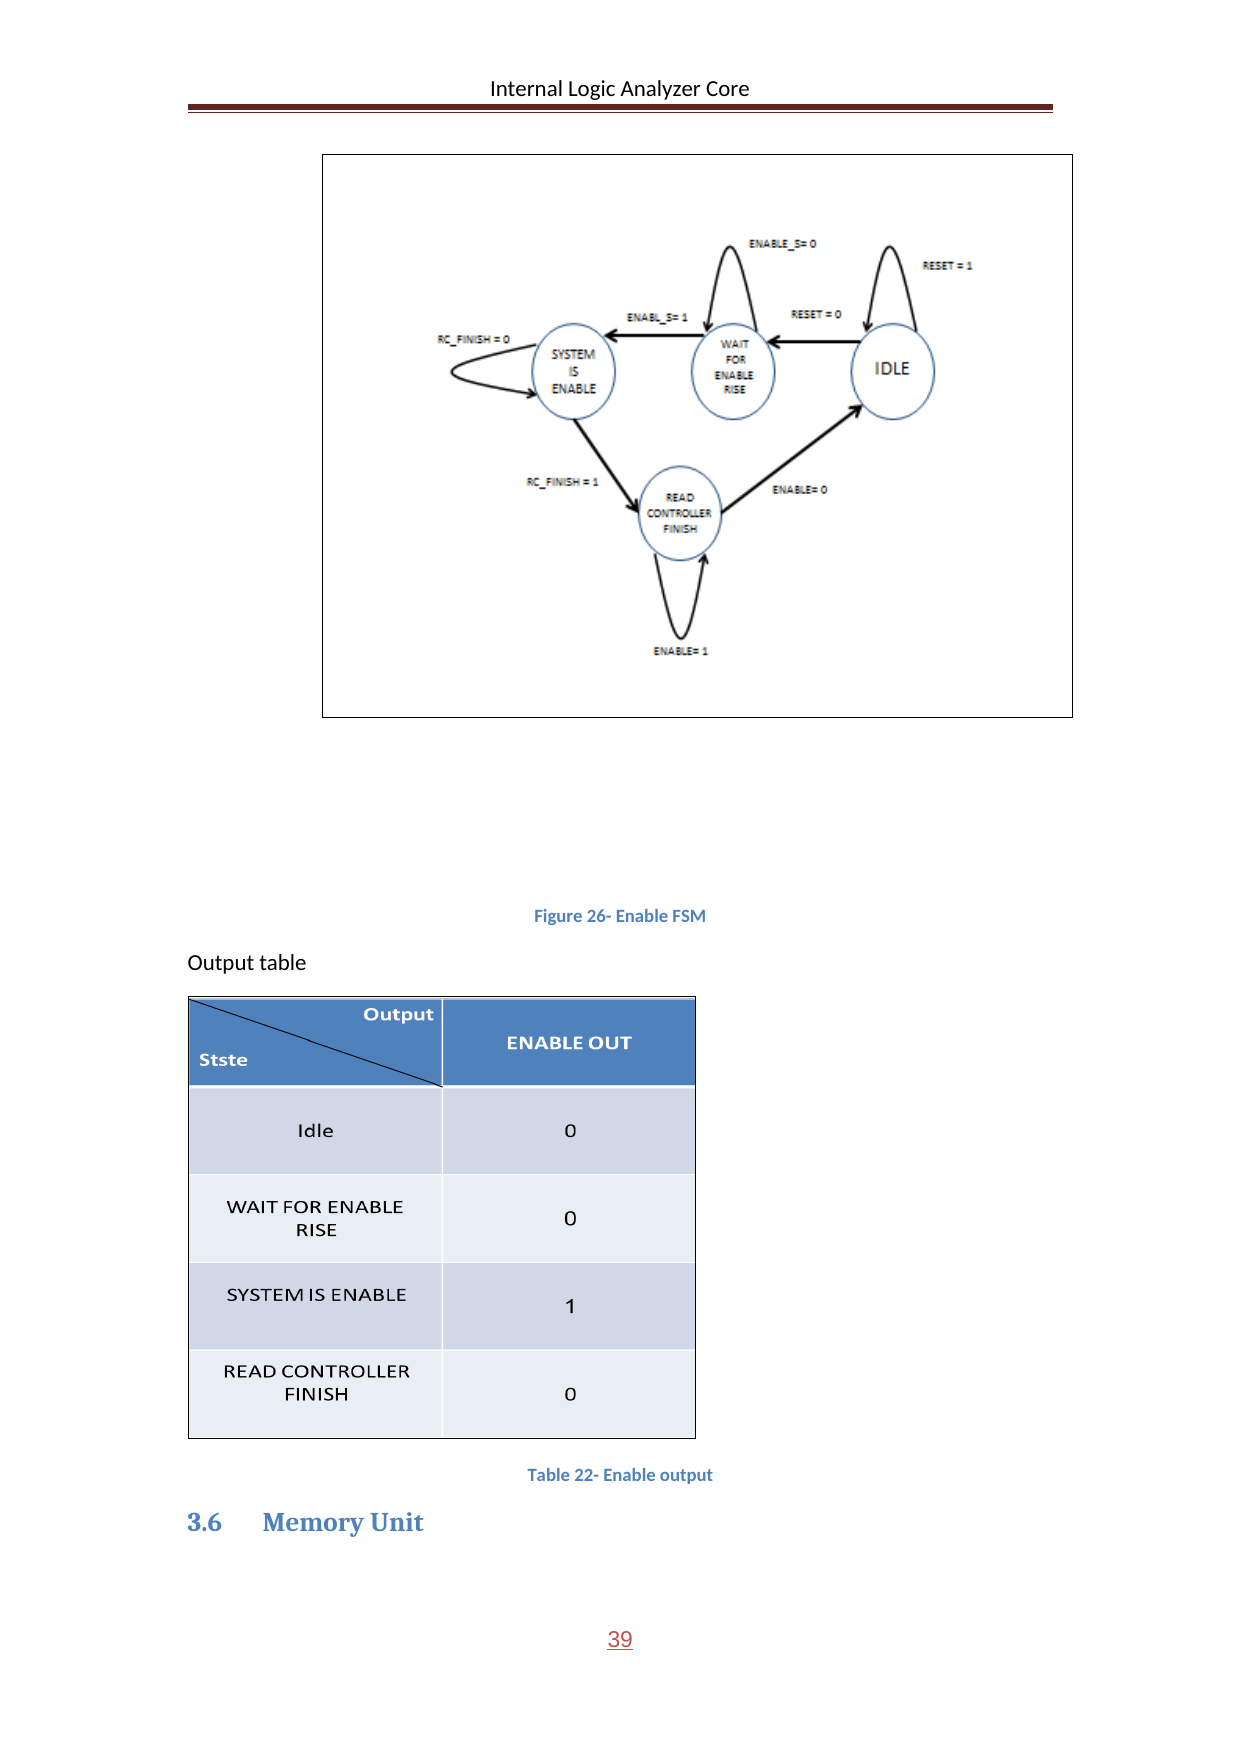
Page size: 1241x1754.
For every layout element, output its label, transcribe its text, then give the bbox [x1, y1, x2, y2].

text Figure 26- Enable FSM [187, 904, 1053, 927]
picture [189, 997, 695, 1438]
text Table 22- Enable output [187, 1463, 1053, 1486]
subtitle 3.6 Memory Unit [187, 1507, 1053, 1538]
text Output table [187, 948, 1053, 976]
picture [323, 155, 1072, 717]
